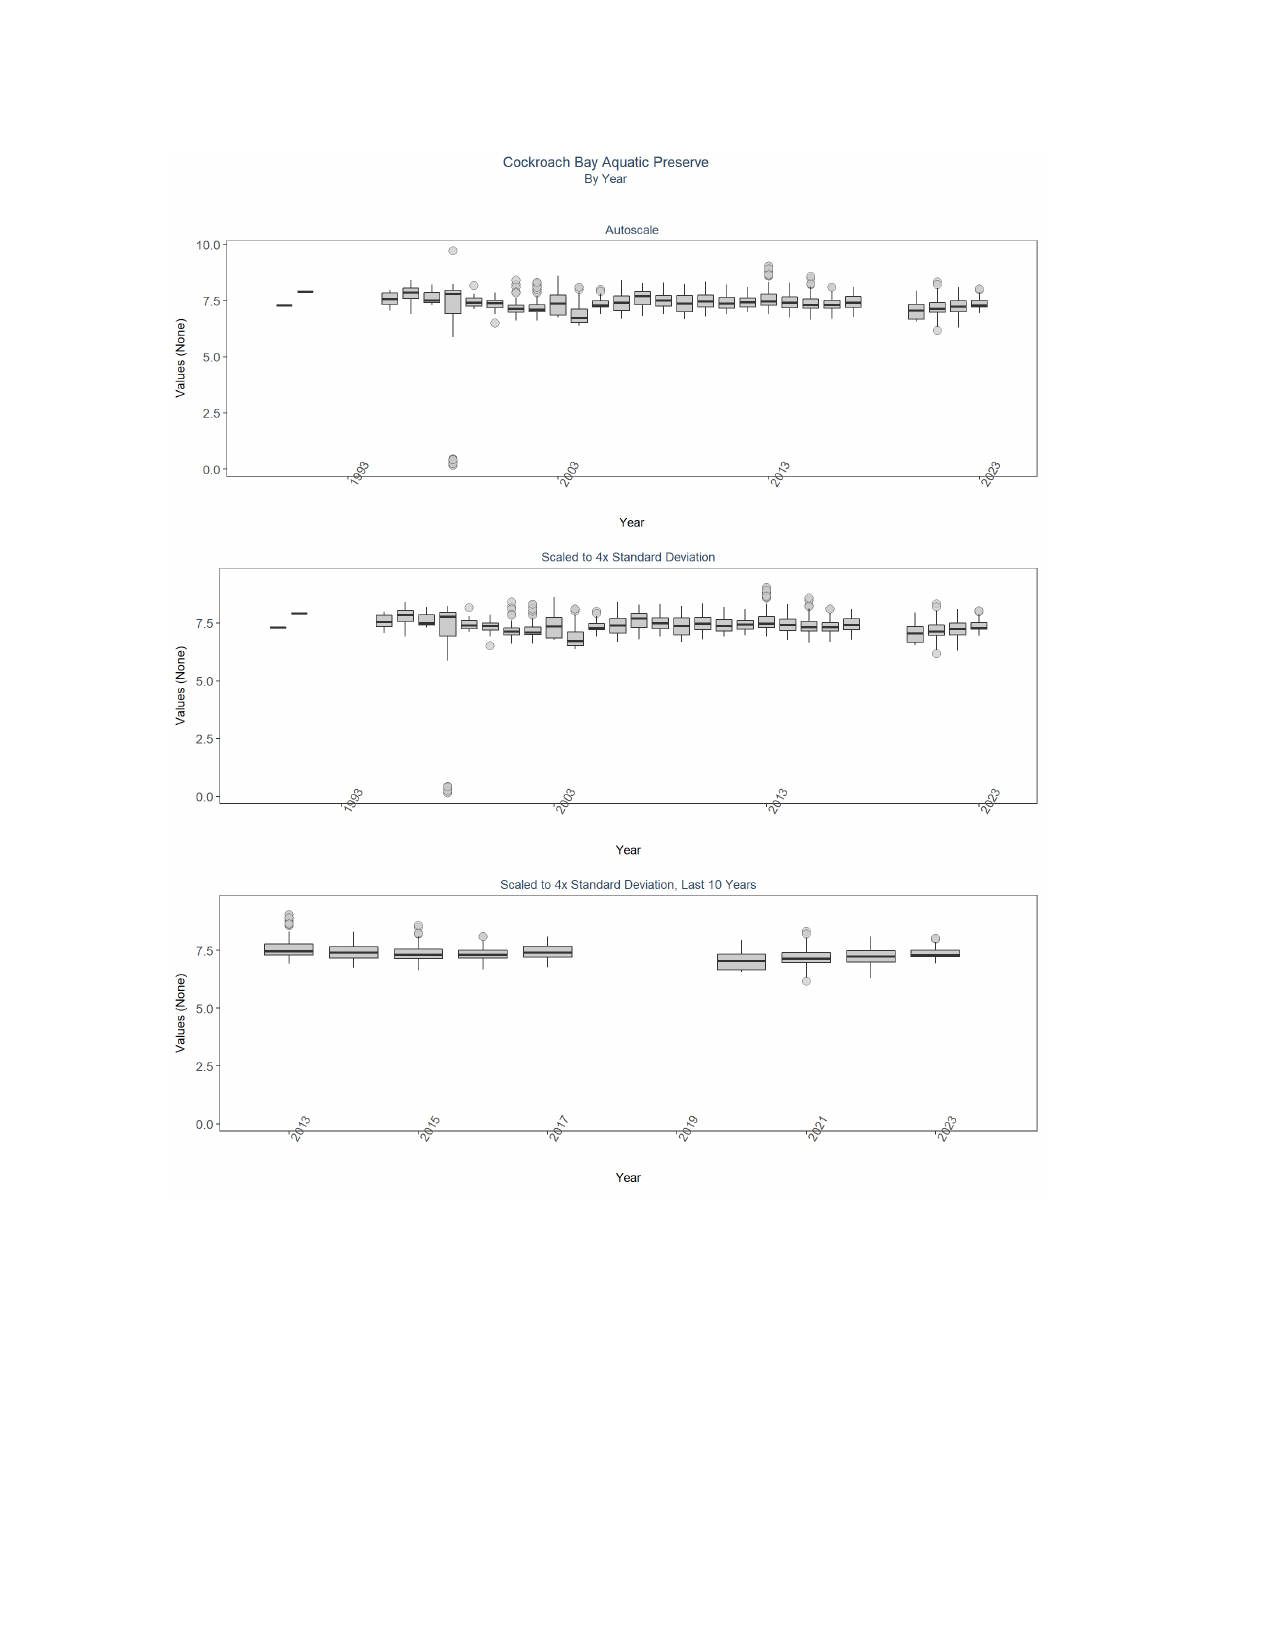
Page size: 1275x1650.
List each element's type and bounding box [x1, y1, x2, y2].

picture [168, 150, 1044, 1200]
